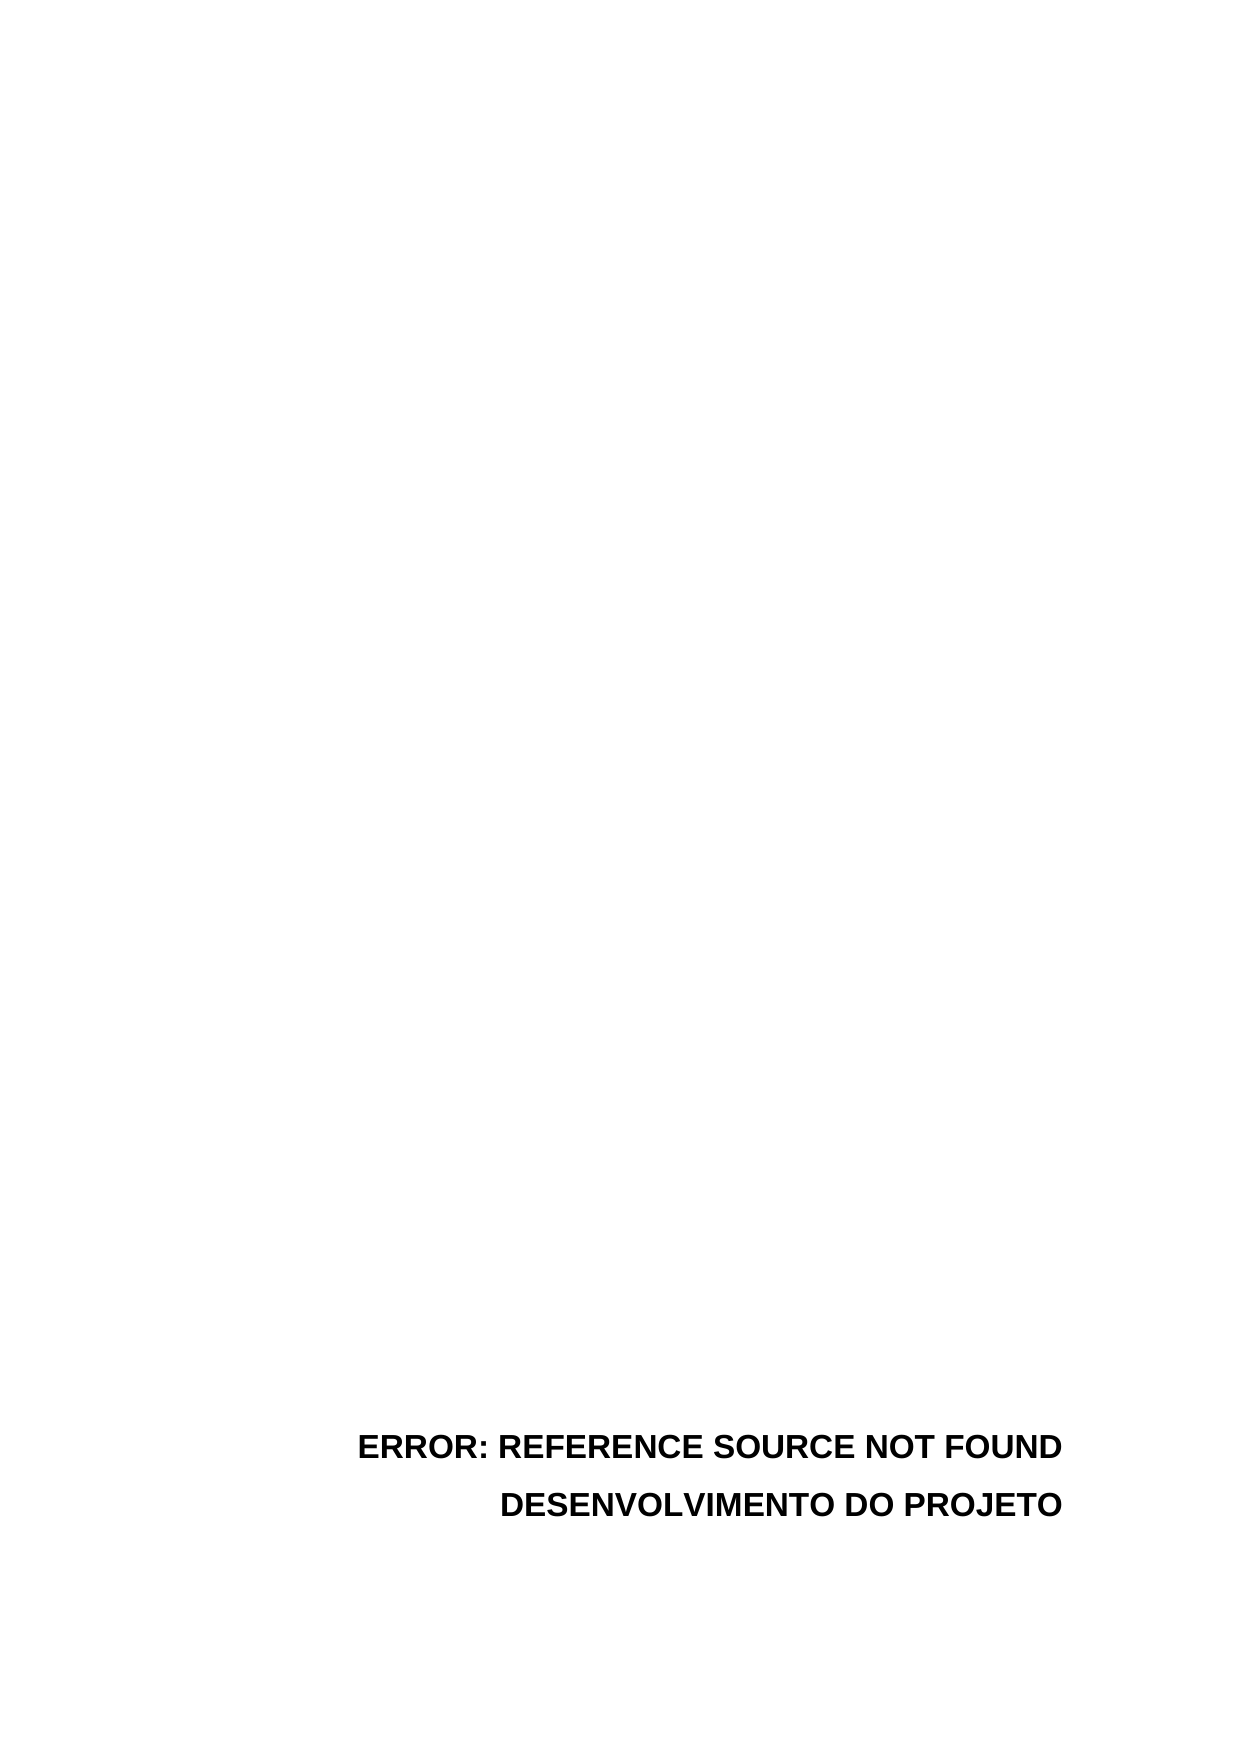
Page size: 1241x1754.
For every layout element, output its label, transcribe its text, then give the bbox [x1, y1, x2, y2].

text Erro! Fonte de referência não encontrada. desenvolvimento do projeto [177, 1427, 1063, 1523]
